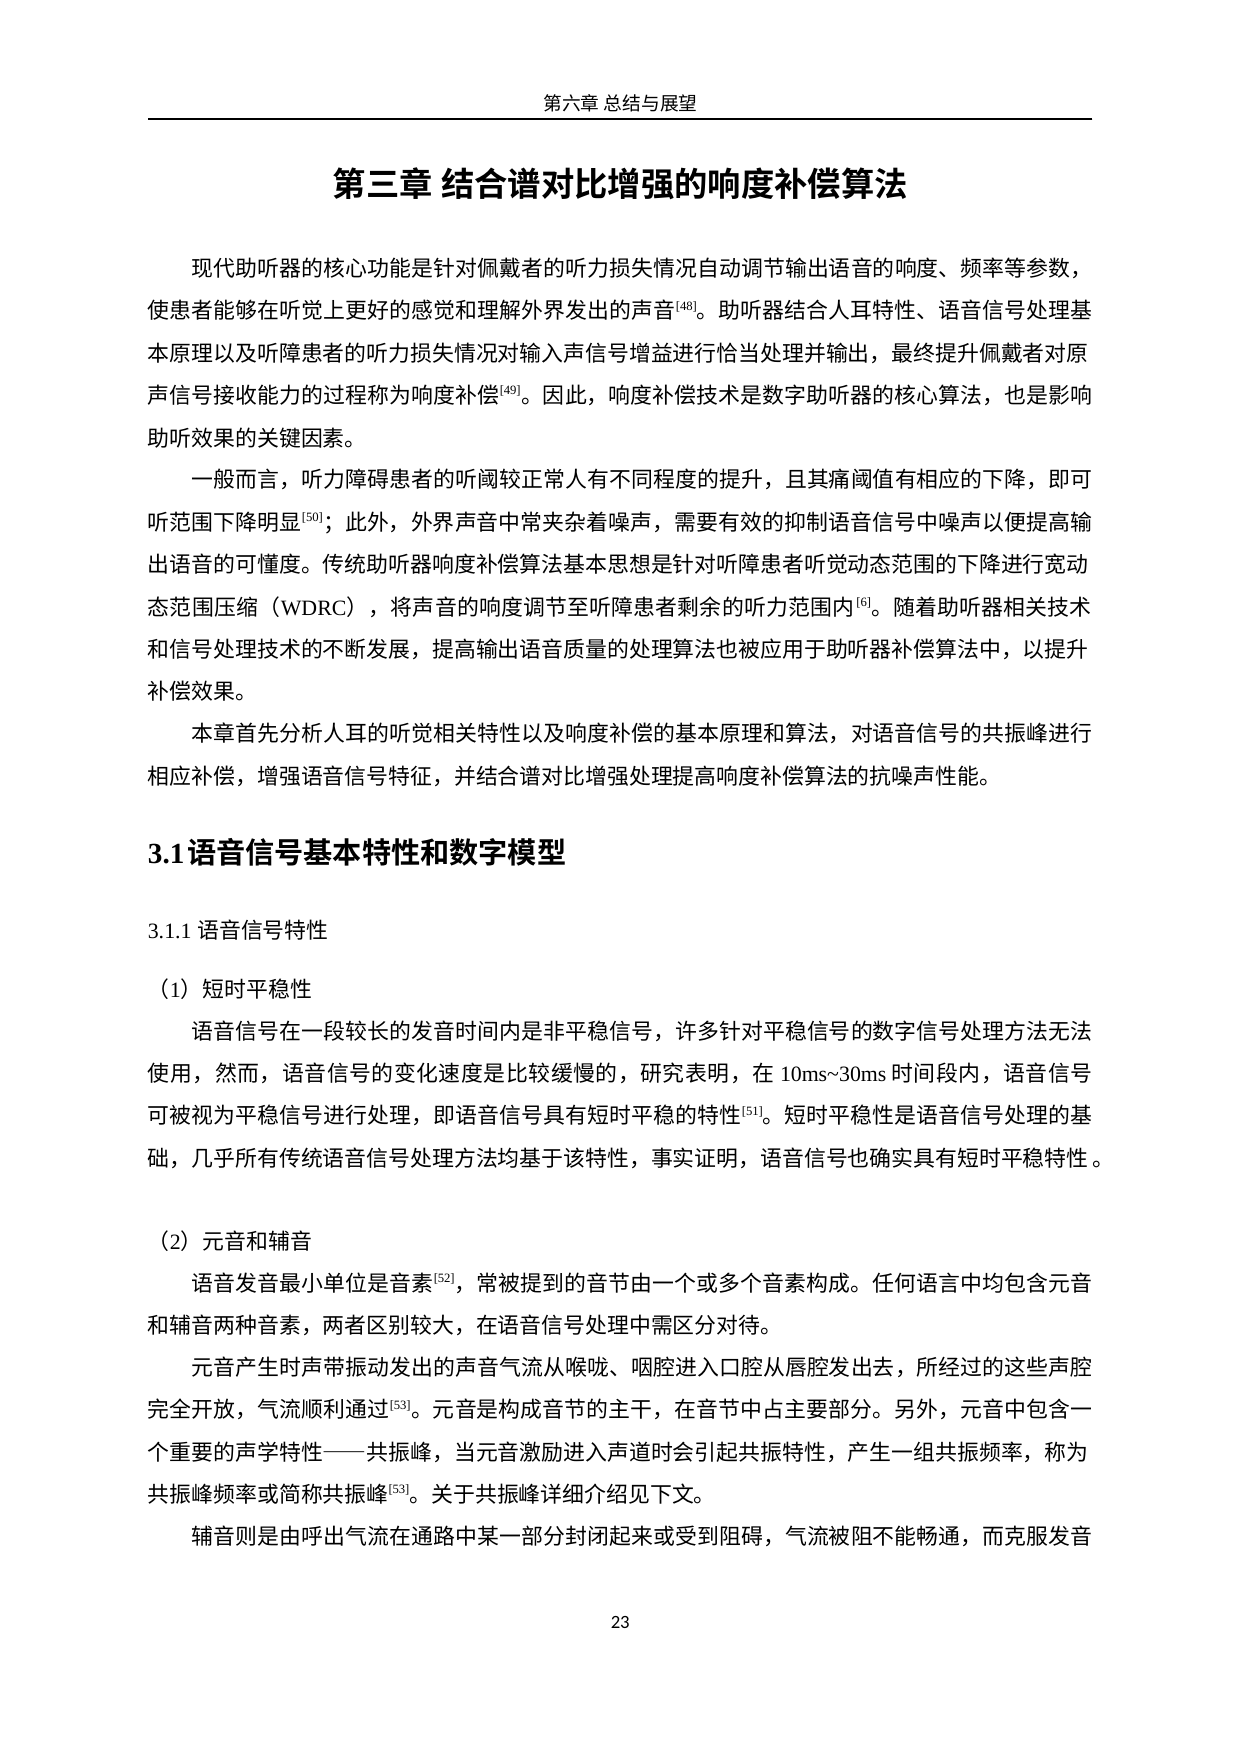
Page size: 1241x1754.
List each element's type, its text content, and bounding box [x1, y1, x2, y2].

text （1）短时平稳性 [148, 971, 1092, 1004]
list 语音信号基本特性和数字模型 [148, 816, 1092, 884]
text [148, 1518, 1092, 1552]
text 语音发音最小单位是音素[52]，常被提到的音节由一个或多个音素构成。任何语言中均包含元音和辅音两种音素，两者区别较大，在语音信号处理中需区分对待。 [148, 1264, 1092, 1341]
text 本章首先分析人耳的听觉相关特性以及响度补偿的基本原理和算法，对语音信号的共振峰进行相应补偿，增强语音信号特征，并结合谱对比增强处理提高响度补偿算法的抗噪声性能。 [148, 715, 1092, 791]
text 语音信号在一段较长的发音时间内是非平稳信号，许多针对平稳信号的数字信号处理方法无法使用，然而，语音信号的变化速度是比较缓慢的，研究表明，在10ms~30ms时间段内，语音信号可被视为平稳信号进行处理，即语音信号具有短时平稳的特性[51]。短时平稳性是语音信号处理的基础，几乎所有传统语音信号处理方法均基于该特性，事实证明，语音信号也确实具有短时平稳特性。 [148, 1012, 1092, 1216]
text （2）元音和辅音 [148, 1223, 1092, 1257]
subtitle 结合谱对比增强的响度补偿算法 [148, 148, 1092, 216]
text 3.1.1 语音信号特性 [148, 912, 1092, 946]
text 一般而言，听力障碍患者的听阈较正常人有不同程度的提升，且其痛阈值有相应的下降，即可听范围下降明显[50]；此外，外界声音中常夹杂着噪声，需要有效的抑制语音信号中噪声以便提高输出语音的可懂度。传统助听器响度补偿算法基本思想是针对听障患者听觉动态范围的下降进行宽动态范围压缩（WDRC），将声音的响度调节至听障患者剩余的听力范围内[6]。随着助听器相关技术和信号处理技术的不断发展，提高输出语音质量的处理算法也被应用于助听器补偿算法中，以提升补偿效果。 [148, 461, 1092, 707]
text 现代助听器的核心功能是针对佩戴者的听力损失情况自动调节输出语音的响度、频率等参数，使患者能够在听觉上更好的感觉和理解外界发出的声音[48]。助听器结合人耳特性、语音信号处理基本原理以及听障患者的听力损失情况对输入声信号增益进行恰当处理并输出，最终提升佩戴者对原声信号接收能力的过程称为响度补偿[49]。因此，响度补偿技术是数字助听器的核心算法，也是影响助听效果的关键因素。 [148, 250, 1092, 453]
text 元音产生时声带振动发出的声音气流从喉咙、咽腔进入口腔从唇腔发出去，所经过的这些声腔完全开放，气流顺利通过[53]。元音是构成音节的主干，在音节中占主要部分。另外，元音中包含一个重要的声学特性——共振峰，当元音激励进入声道时会引起共振特性，产生一组共振频率，称为共振峰频率或简称共振峰[53]。关于共振峰详细介绍见下文。 [148, 1349, 1092, 1510]
